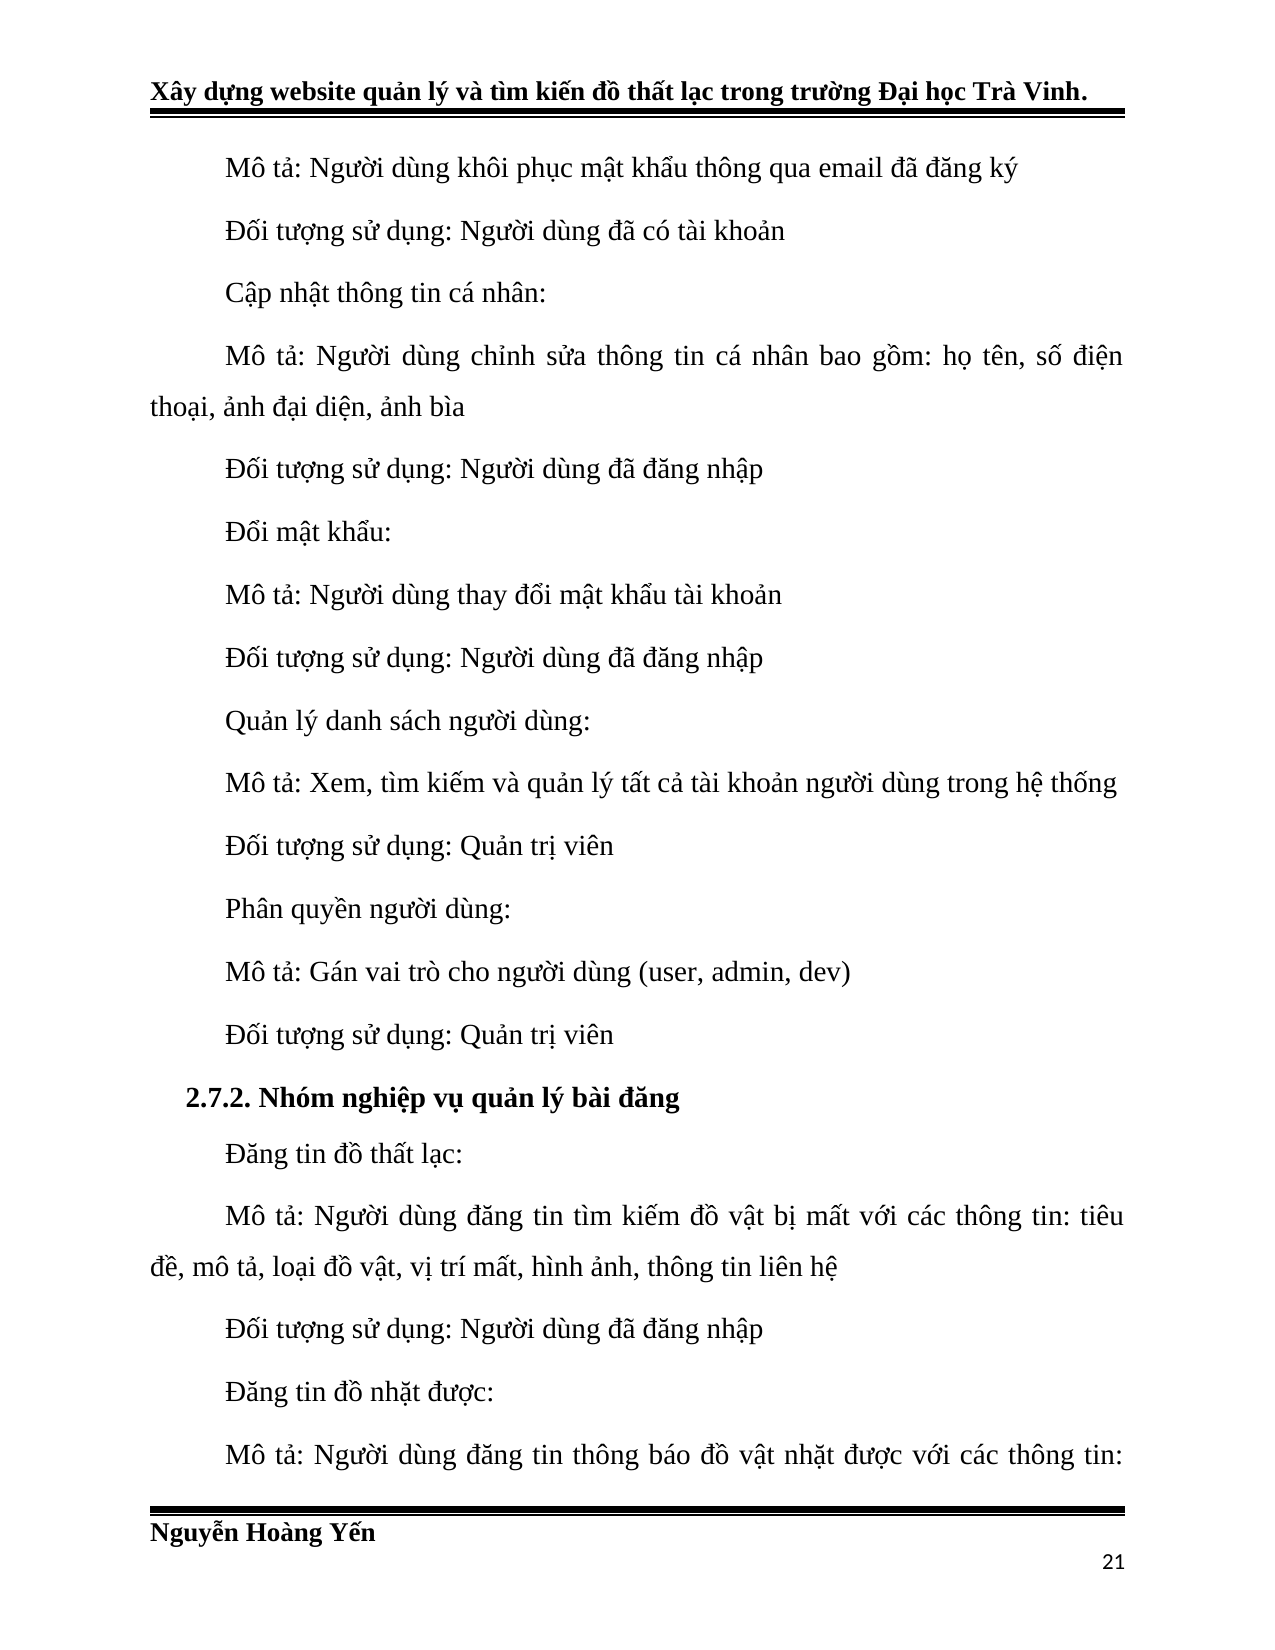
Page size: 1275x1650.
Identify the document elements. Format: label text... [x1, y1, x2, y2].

text Quản lý danh sách người dùng: [150, 703, 1125, 736]
text Đối tượng sử dụng: Người dùng đã đăng nhập [150, 640, 1125, 673]
text Mô tả: Người dùng đăng tin tìm kiếm đồ vật bị mất với các thông tin: tiêu đề, mô tả, loại đồ vật, vị trí mất, hình ảnh, thông tin liên hệ [150, 1198, 1125, 1282]
text Đối tượng sử dụng: Người dùng đã đăng nhập [150, 452, 1125, 485]
text Đổi mật khẩu: [150, 514, 1125, 548]
text Mô tả: Gán vai trò cho người dùng (user, admin, dev) [150, 954, 1125, 988]
text Đối tượng sử dụng: Quản trị viên [150, 1017, 1125, 1050]
text Đối tượng sử dụng: Người dùng đã đăng nhập [150, 1312, 1125, 1345]
text Cập nhật thông tin cá nhân: [150, 276, 1125, 309]
text Mô tả: Người dùng thay đổi mật khẩu tài khoản [150, 577, 1125, 611]
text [150, 213, 1125, 246]
text Đăng tin đồ nhặt được: [150, 1374, 1125, 1408]
text Phân quyền người dùng: [150, 891, 1125, 925]
text Mô tả: Người dùng khôi phục mật khẩu thông qua email đã đăng ký [150, 150, 1125, 183]
text Nhóm nghiệp vụ quản lý bài đăng [185, 1080, 1125, 1113]
text Đăng tin đồ thất lạc: [150, 1136, 1125, 1169]
text Mô tả: Người dùng chỉnh sửa thông tin cá nhân bao gồm: họ tên, số điện thoại, ảnh đại diện, ảnh bìa [150, 338, 1125, 422]
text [150, 1437, 1125, 1471]
text Mô tả: Xem, tìm kiếm và quản lý tất cả tài khoản người dùng trong hệ thống [150, 766, 1125, 799]
text Đối tượng sử dụng: Quản trị viên [150, 828, 1125, 862]
